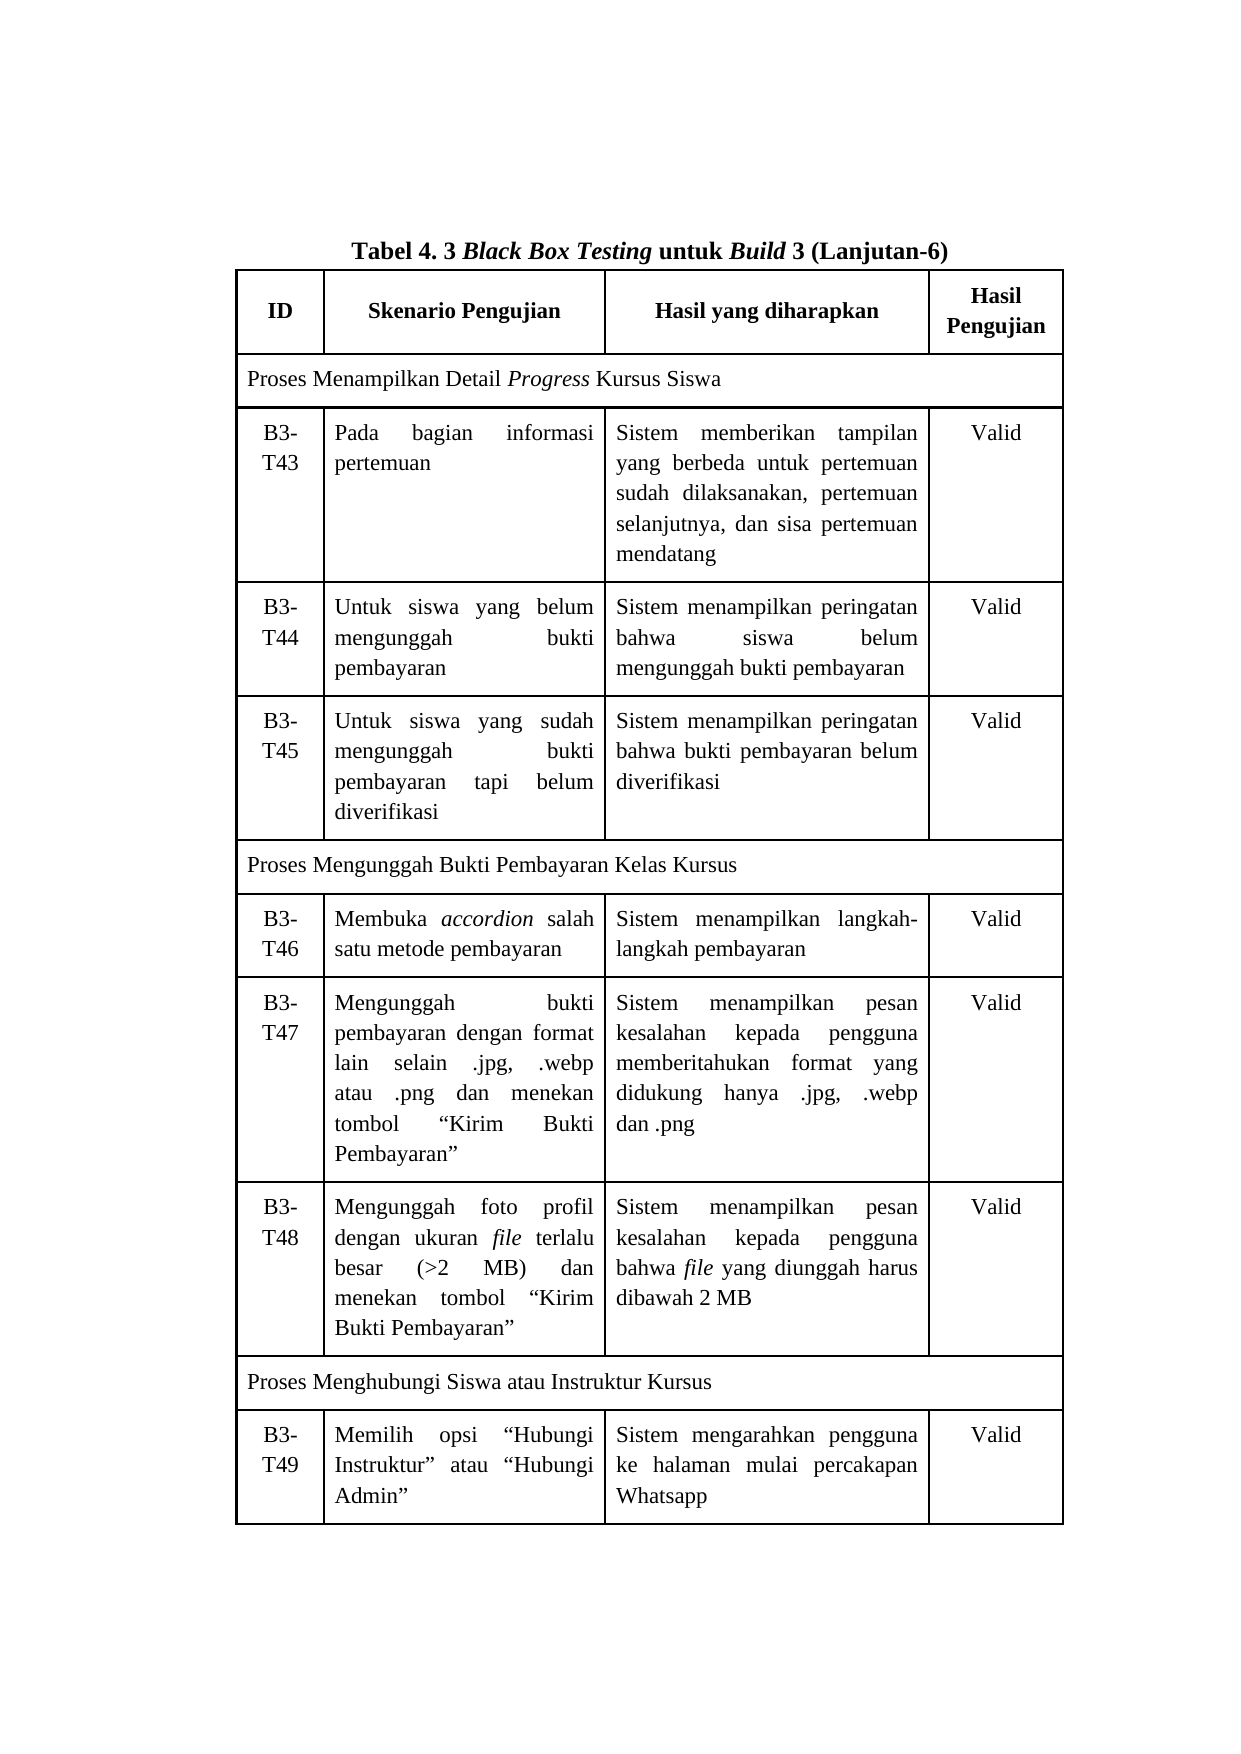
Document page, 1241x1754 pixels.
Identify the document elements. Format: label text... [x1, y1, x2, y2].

table_cell B3-T44 [238, 583, 323, 695]
table_header Hasil yang diharapkan [606, 271, 928, 353]
table_cell Mengunggah bukti pembayaran dengan format lain selain .jpg, .webp atau .png dan menekan tombol “Kirim Bukti Pembayaran” [325, 978, 604, 1181]
table_cell Sistem menampilkan langkah-langkah pembayaran [606, 895, 928, 976]
table_cell Pada bagian informasi pertemuan [325, 409, 604, 581]
table_cell Sistem menampilkan pesan kesalahan kepada pengguna memberitahukan format yang didukung hanya .jpg, .webp dan .png [606, 978, 928, 1181]
table_cell B3-T48 [238, 1183, 323, 1355]
table_header ID [238, 271, 323, 353]
table_cell Valid [930, 409, 1062, 581]
table_cell Sistem menampilkan pesan kesalahan kepada pengguna bahwa file yang diunggah harus dibawah 2 MB [606, 1183, 928, 1355]
table_header Skenario Pengujian [325, 271, 604, 353]
table_cell Valid [930, 1411, 1062, 1523]
table_cell B3-T47 [238, 978, 323, 1181]
table_cell Proses Menghubungi Siswa atau Instruktur Kursus [238, 1357, 1062, 1409]
table_cell Valid [930, 697, 1062, 839]
text Tabel 4. 3 Black Box Testing untuk Build 3 (Lanjutan-6) [236, 236, 1063, 265]
table_cell Sistem memberikan tampilan yang berbeda untuk pertemuan sudah dilaksanakan, pertemuan selanjutnya, dan sisa pertemuan mendatang [606, 409, 928, 581]
table_cell Proses Menampilkan Detail Progress Kursus Siswa [238, 355, 1062, 406]
table_cell Untuk siswa yang belum mengunggah bukti pembayaran [325, 583, 604, 695]
table_cell B3-T49 [238, 1411, 323, 1523]
table_cell Untuk siswa yang sudah mengunggah bukti pembayaran tapi belum diverifikasi [325, 697, 604, 839]
table_cell Mengunggah foto profil dengan ukuran file terlalu besar (>2 MB) dan menekan tombol “Kirim Bukti Pembayaran” [325, 1183, 604, 1355]
table_cell Valid [930, 1183, 1062, 1355]
table_cell Proses Mengunggah Bukti Pembayaran Kelas Kursus [238, 841, 1062, 892]
table_cell Sistem mengarahkan pengguna ke halaman mulai percakapan Whatsapp [606, 1411, 928, 1523]
table_cell Sistem menampilkan peringatan bahwa siswa belum mengunggah bukti pembayaran [606, 583, 928, 695]
table_cell B3-T46 [238, 895, 323, 976]
table_header Hasil Pengujian [930, 271, 1062, 353]
table_cell B3-T45 [238, 697, 323, 839]
table_cell Sistem menampilkan peringatan bahwa bukti pembayaran belum diverifikasi [606, 697, 928, 839]
table_cell Valid [930, 583, 1062, 695]
table_cell Memilih opsi “Hubungi Instruktur” atau “Hubungi Admin” [325, 1411, 604, 1523]
table_cell Membuka accordion salah satu metode pembayaran [325, 895, 604, 976]
table_cell Valid [930, 895, 1062, 976]
table_cell Valid [930, 978, 1062, 1181]
table_cell B3-T43 [238, 409, 323, 581]
